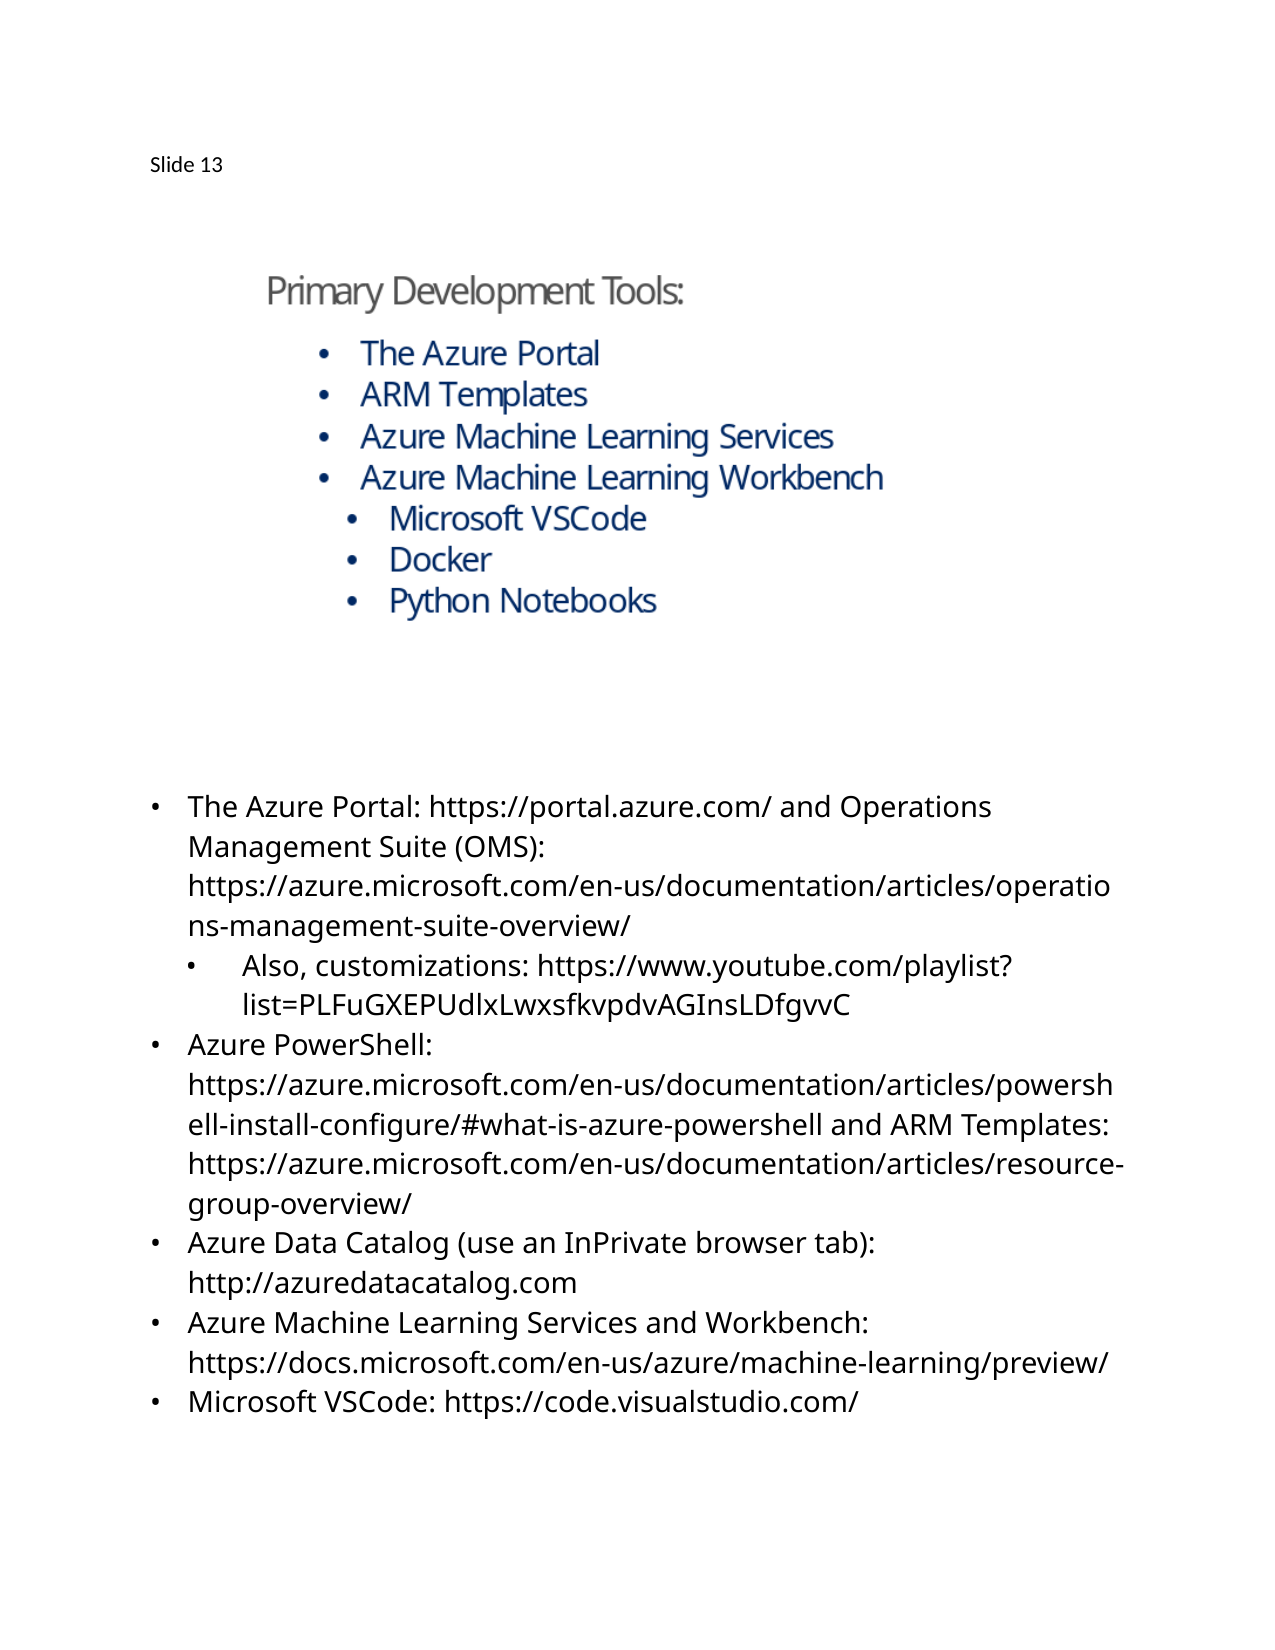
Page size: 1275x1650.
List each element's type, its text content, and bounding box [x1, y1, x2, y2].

list The Azure Portal: https://portal.azure.com/ and Operations Management Suite (OMS): https://azure.microsoft.com/en-us/documentation/articles/operations-management-suite-overview/ [150, 786, 1125, 945]
list Microsoft VSCode: https://code.visualstudio.com/ [150, 1382, 1125, 1421]
text Slide 13 [150, 150, 1125, 178]
list Azure Machine Learning Services and Workbench: https://docs.microsoft.com/en-us/azure/machine-learning/preview/ [150, 1302, 1125, 1382]
list Also, customizations: https://www.youtube.com/playlist?list=PLFuGXEPUdlxLwxsfkvpdvAGInsLDfgvvC [186, 945, 1125, 1024]
list Azure PowerShell: https://azure.microsoft.com/en-us/documentation/articles/powershell-install-configure/#what-is-azure-powershell and ARM Templates: https://azure.microsoft.com/en-us/documentation/articles/resource-group-overview/ [150, 1024, 1125, 1223]
list Azure Data Catalog (use an InPrivate browser tab): http://azuredatacatalog.com [150, 1223, 1125, 1302]
